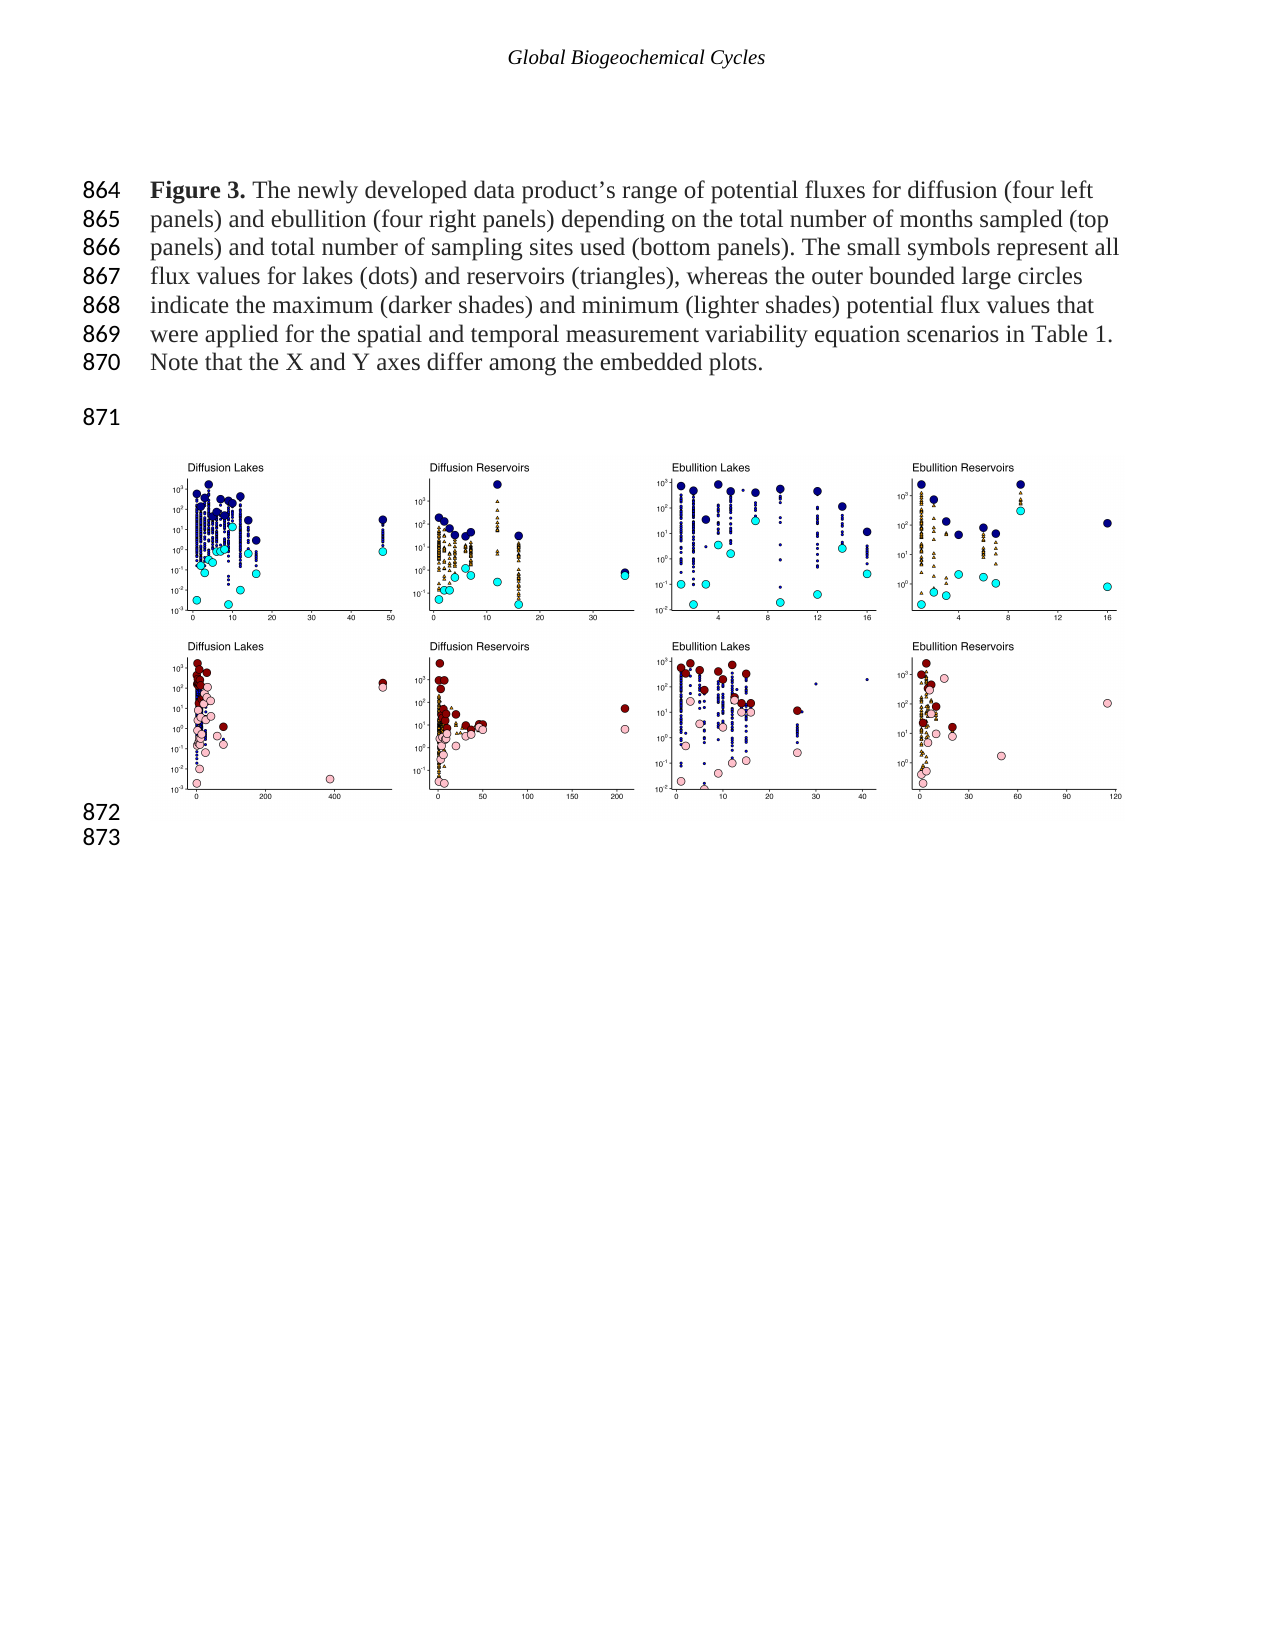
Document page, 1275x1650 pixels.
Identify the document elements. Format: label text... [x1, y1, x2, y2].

text Figure 3. The newly developed data product’s range of potential fluxes for diffusion (four left panels) and ebullition (four right panels) depending on the total number of months sampled (top panels) and total number of sampling sites used (bottom panels). The small symbols represent all flux values for lakes (dots) and reservoirs (triangles), whereas the outer bounded large circles indicate the maximum (darker shades) and minimum (lighter shades) potential flux values that were applied for the spatial and temporal measurement variability equation scenarios in Table 1. Note that the X and Y axes differ among the embedded plots. [150, 175, 1125, 376]
